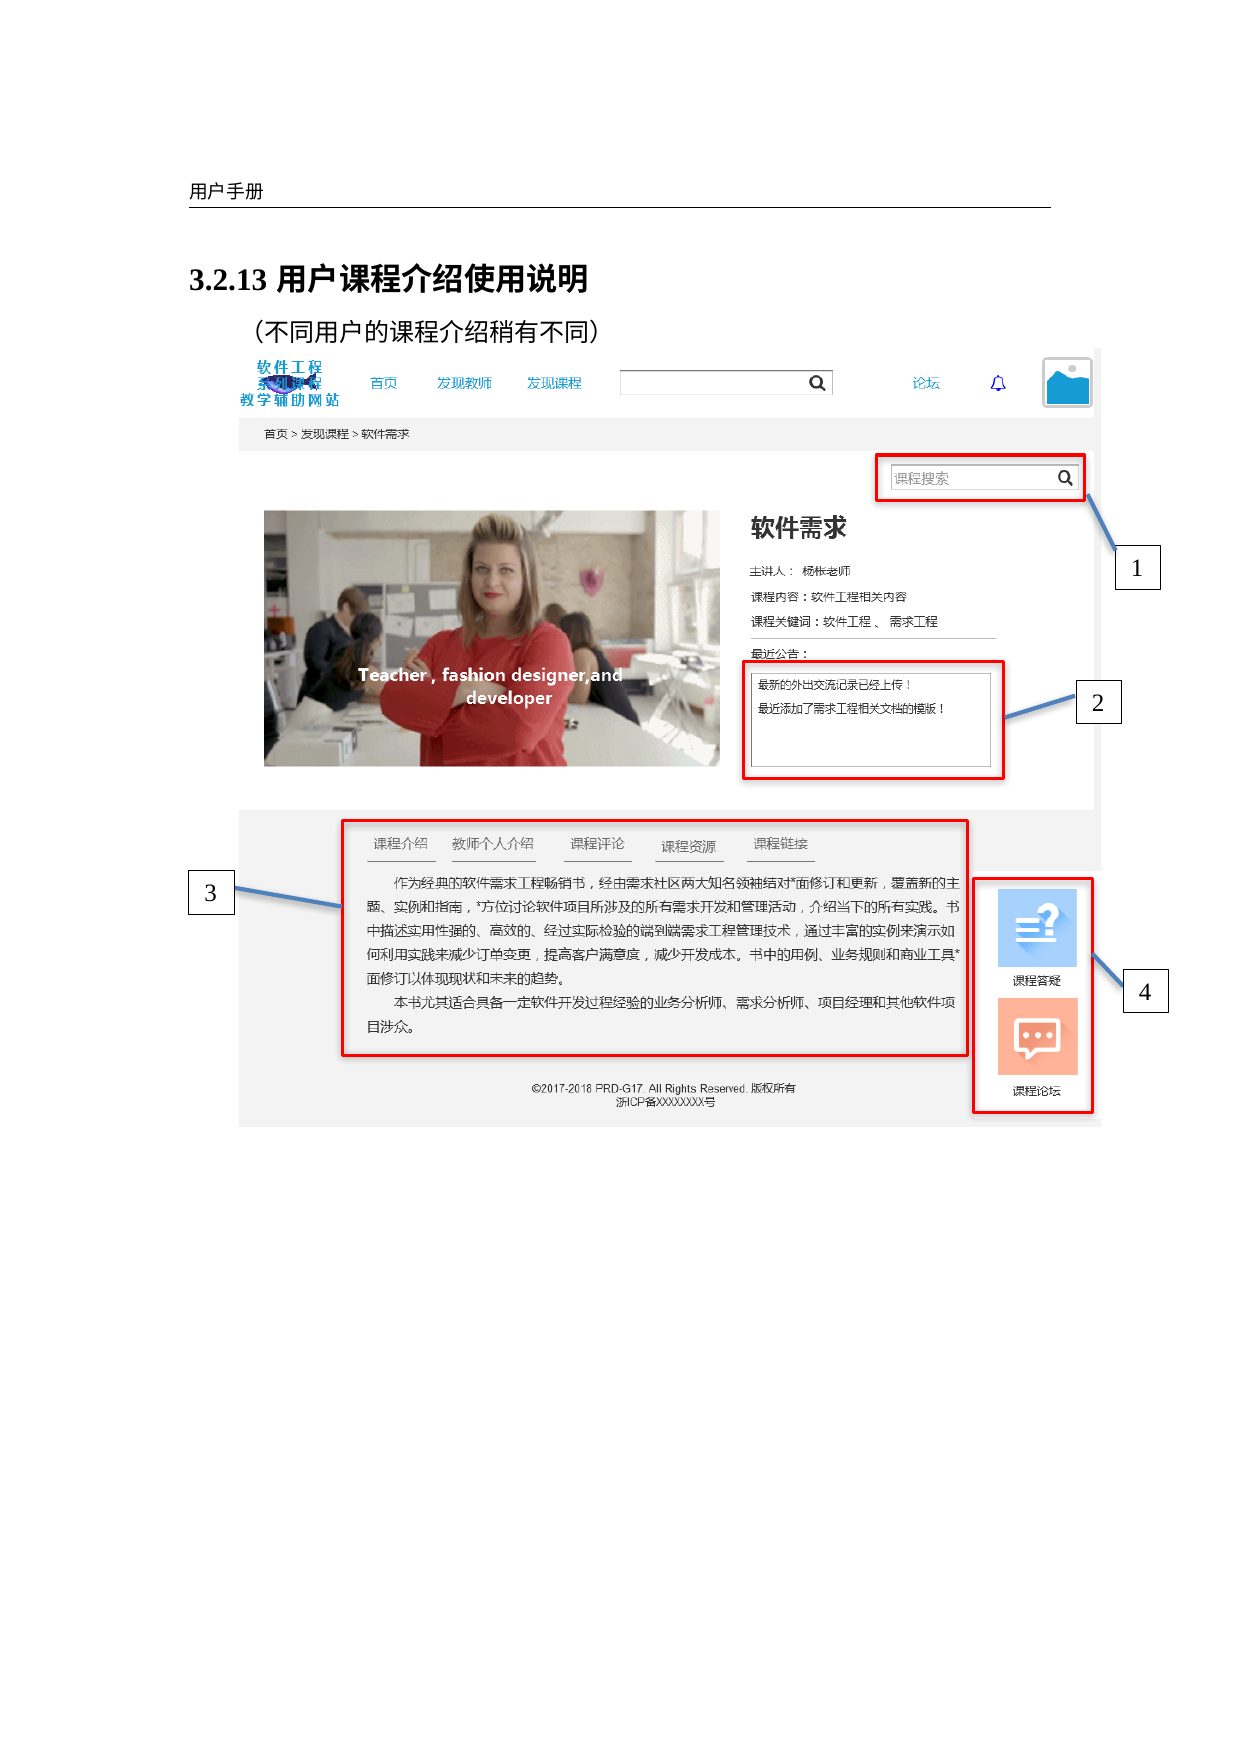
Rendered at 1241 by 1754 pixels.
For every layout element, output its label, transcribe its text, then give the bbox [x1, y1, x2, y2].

text （不同用户的课程介绍稍有不同） [189, 312, 1051, 348]
picture [878, 457, 1083, 499]
picture [975, 880, 1091, 1111]
picture [344, 822, 966, 1054]
picture [238, 348, 1102, 1127]
subtitle 用户课程介绍使用说明 [189, 254, 1051, 300]
picture [745, 663, 1002, 777]
